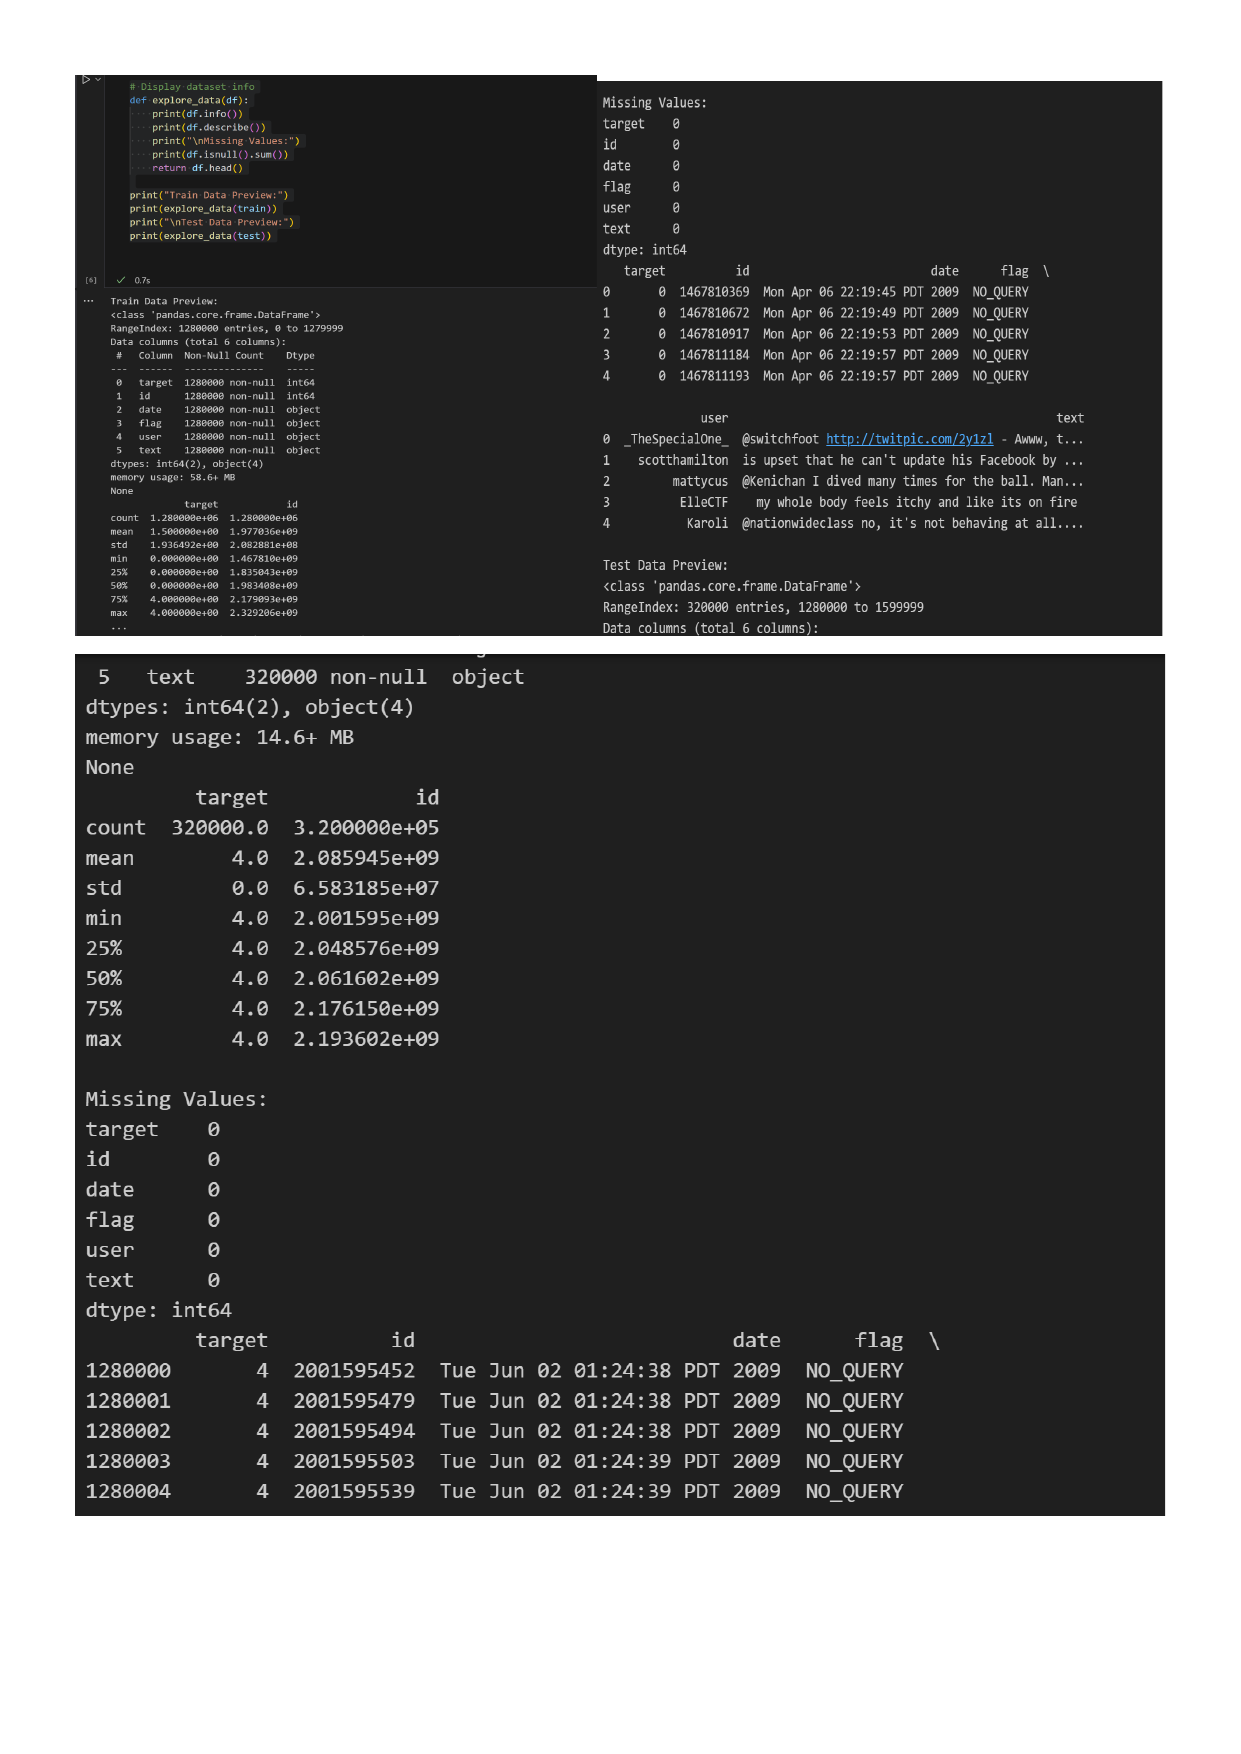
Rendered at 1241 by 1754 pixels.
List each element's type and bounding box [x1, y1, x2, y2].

picture [75, 75, 1163, 636]
picture [75, 654, 1166, 1516]
